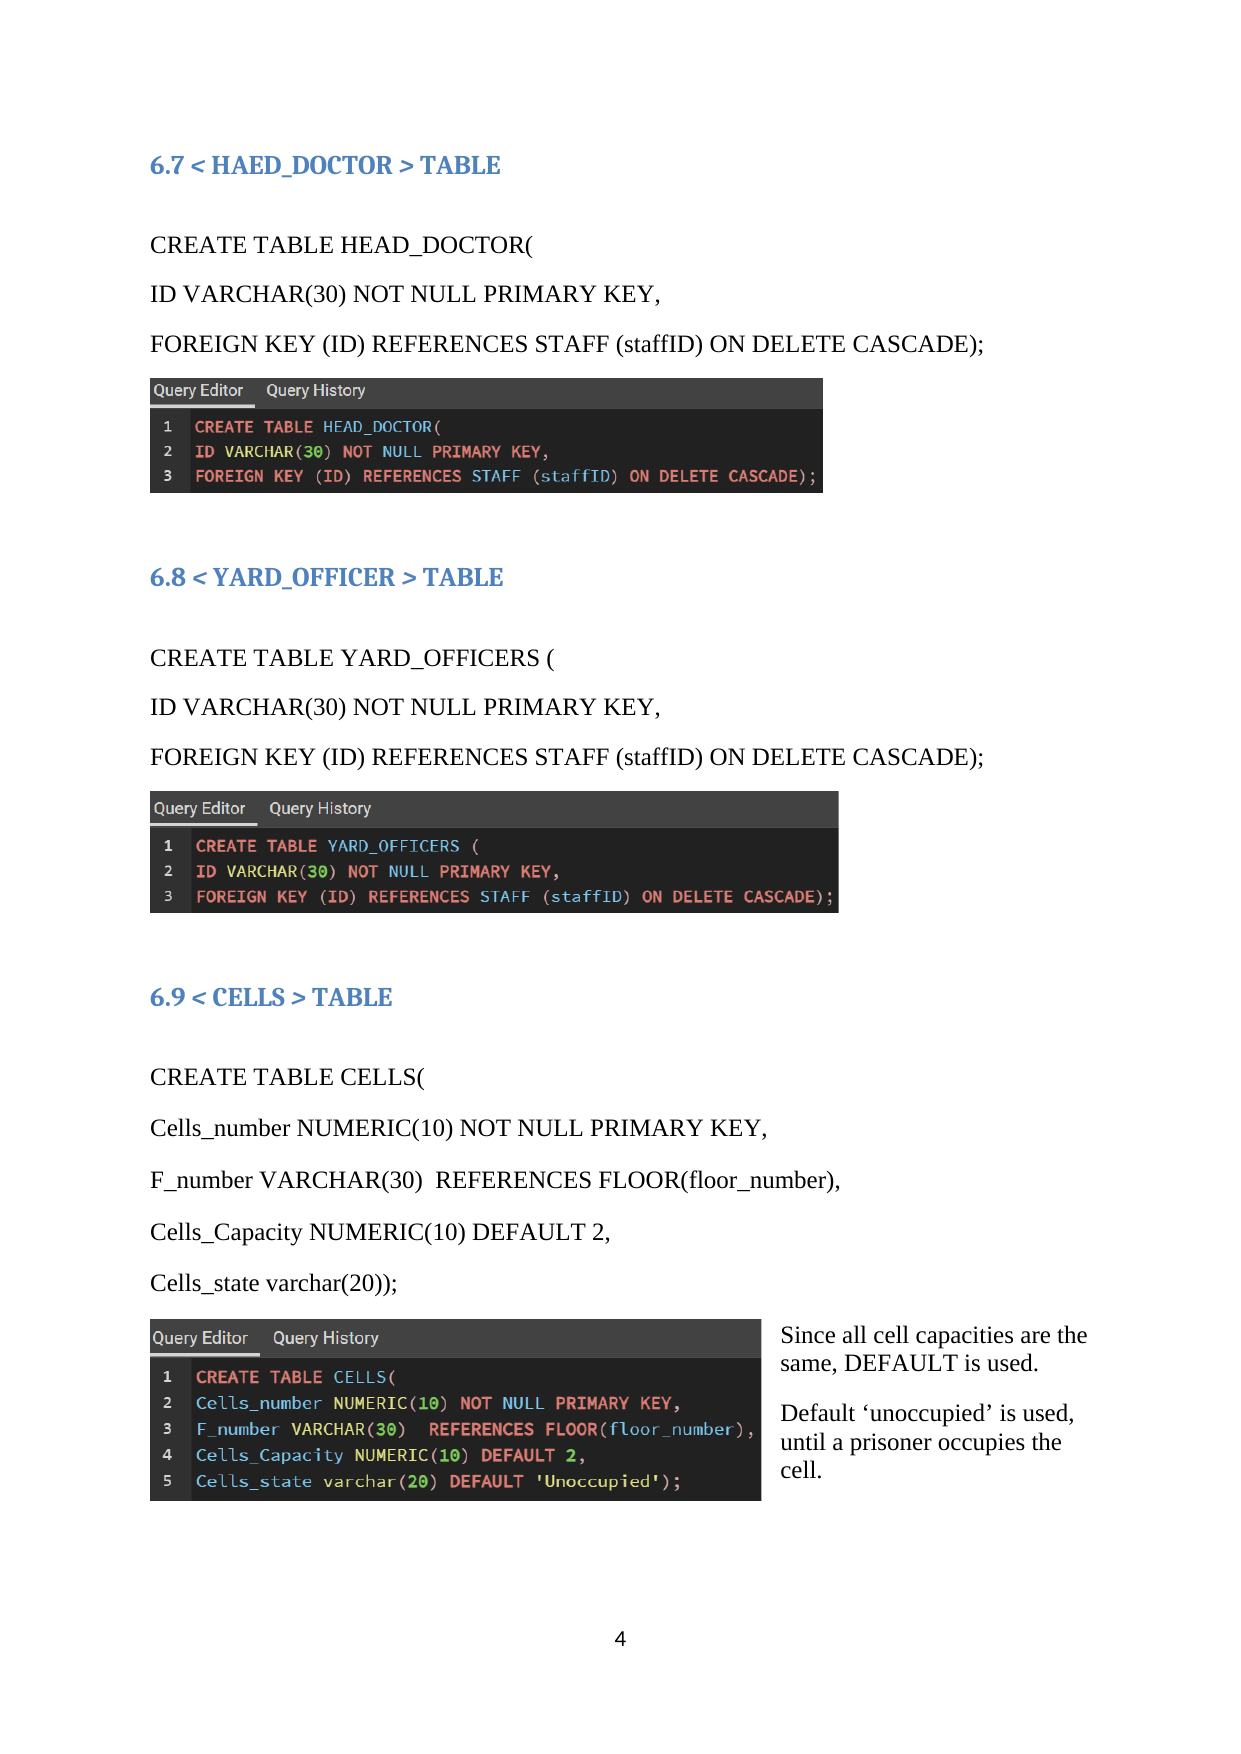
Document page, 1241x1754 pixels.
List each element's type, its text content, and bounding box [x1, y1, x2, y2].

text CREATE TABLE CELLS( [150, 1062, 1090, 1091]
text FOREIGN KEY (ID) REFERENCES STAFF (staffID) ON DELETE CASCADE); [150, 742, 1090, 771]
text FOREIGN KEY (ID) REFERENCES STAFF (staffID) ON DELETE CASCADE); [150, 329, 1090, 358]
text Cells_Capacity NUMERIC(10) DEFAULT 2, [150, 1217, 1090, 1245]
text F_number VARCHAR(30) REFERENCES FLOOR(floor_number), [150, 1165, 1090, 1194]
text Cells_state varchar(20)); [150, 1268, 1090, 1297]
text ID VARCHAR(30) NOT NULL PRIMARY KEY, [150, 692, 1090, 721]
text CREATE TABLE YARD_OFFICERS ( [150, 643, 1090, 672]
text Cells_number NUMERIC(10) NOT NULL PRIMARY KEY, [150, 1113, 1090, 1142]
picture [150, 1319, 762, 1501]
subtitle 6.8 < YARD_OFFICER > TABLE [150, 562, 1090, 593]
text Since all cell capacities are the same, DEFAULT is used. [762, 1320, 1090, 1377]
text Default ‘unoccupied’ is used, until a prisoner occupies the cell. [762, 1398, 1090, 1484]
subtitle 6.7 < HAED_DOCTOR > TABLE [150, 150, 1090, 181]
text CREATE TABLE HEAD_DOCTOR( [150, 230, 1090, 259]
subtitle 6.9 < CELLS > TABLE [150, 982, 1090, 1013]
text ID VARCHAR(30) NOT NULL PRIMARY KEY, [150, 279, 1090, 308]
picture [150, 378, 823, 493]
picture [150, 791, 839, 913]
